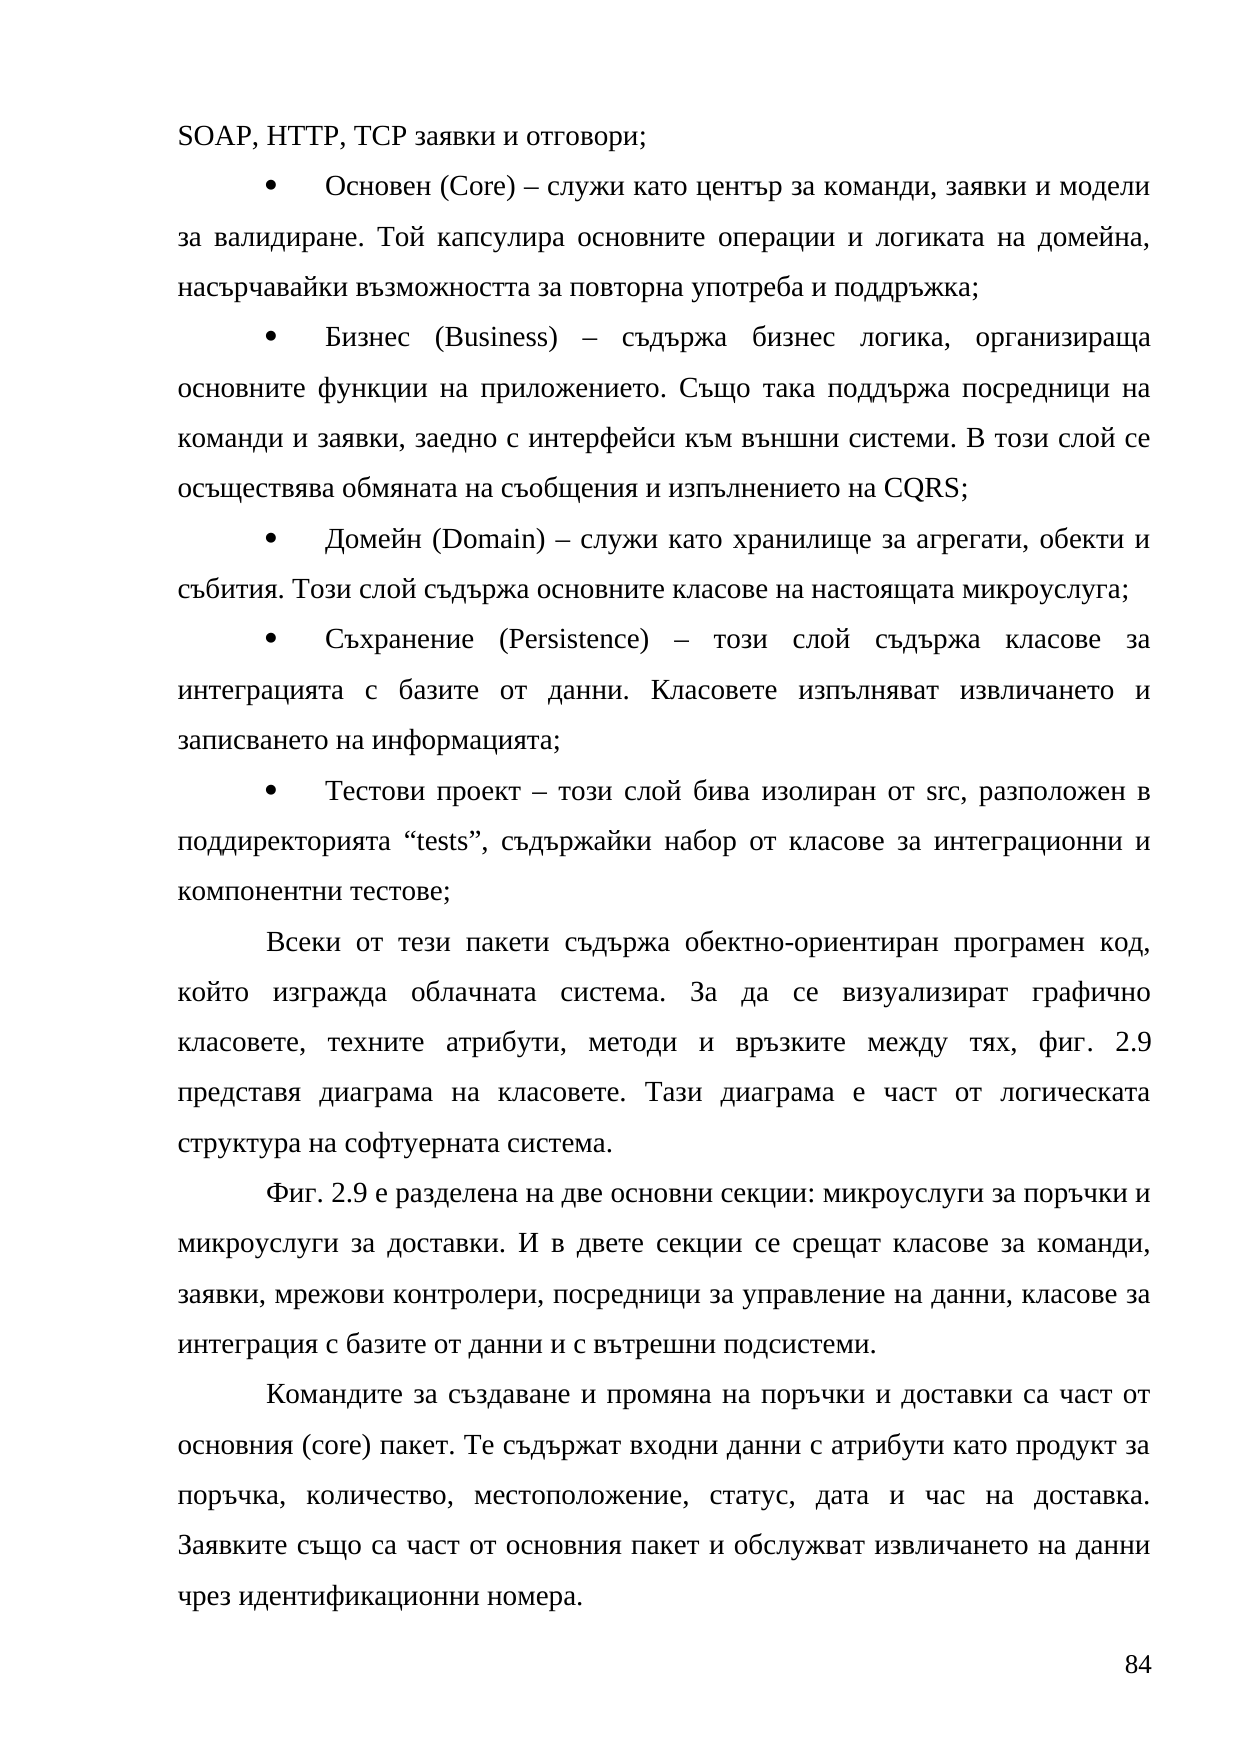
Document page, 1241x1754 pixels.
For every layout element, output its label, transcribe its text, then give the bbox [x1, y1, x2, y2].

text Домейн (Domain) – служи като хранилище за агрегати, обекти и събития. Този слой съдържа основните класове на настоящата микроуслуга; [177, 521, 1152, 605]
text Командите за създаване и промяна на поръчки и доставки са част от основния (core) пакет. Те съдържат входни данни с атрибути като продукт за поръчка, количество, местоположение, статус, дата и час на доставка. Заявките също са част от основния пакет и обслужват извличането на данни чрез идентификационни номера. [177, 1376, 1152, 1611]
text Съхранение (Persistence) – този слой съдържа класове за интеграцията с базите от данни. Класовете изпълняват извличането и записването на информацията; [177, 622, 1152, 756]
text Фиг. 2.9 е разделена на две основни секции: микроуслуги за поръчки и микроуслуги за доставки. И в двете секции се срещат класове за команди, заявки, мрежови контролери, посредници за управление на данни, класове за интеграция с базите от данни и с вътрешни подсистеми. [177, 1175, 1152, 1360]
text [177, 118, 1152, 152]
text Основен (Core) – служи като център за команди, заявки и модели за валидиране. Той капсулира основните операции и логиката на домейна, насърчавайки възможността за повторна употреба и поддръжка; [177, 168, 1152, 303]
text Бизнес (Business) – съдържа бизнес логика, организираща основните функции на приложението. Също така поддържа посредници на команди и заявки, заедно с интерфейси към външни системи. В този слой се осъществява обмяната на съобщения и изпълнението на CQRS; [177, 319, 1152, 504]
list Всеки от тези пакети съдържа обектно-ориентиран програмен код, който изгражда облачната система. За да се визуализират графично класовете, техните атрибути, методи и връзките между тях, фиг. 2.9 представя диаграма на класовете. Тази диаграма е част от логическата структура на софтуерната система. [177, 924, 1152, 1158]
text Тестови проект – този слой бива изолиран от src, разположен в поддиректорията “tests”, съдържайки набор от класове за интеграционни и компонентни тестове; [177, 773, 1152, 907]
